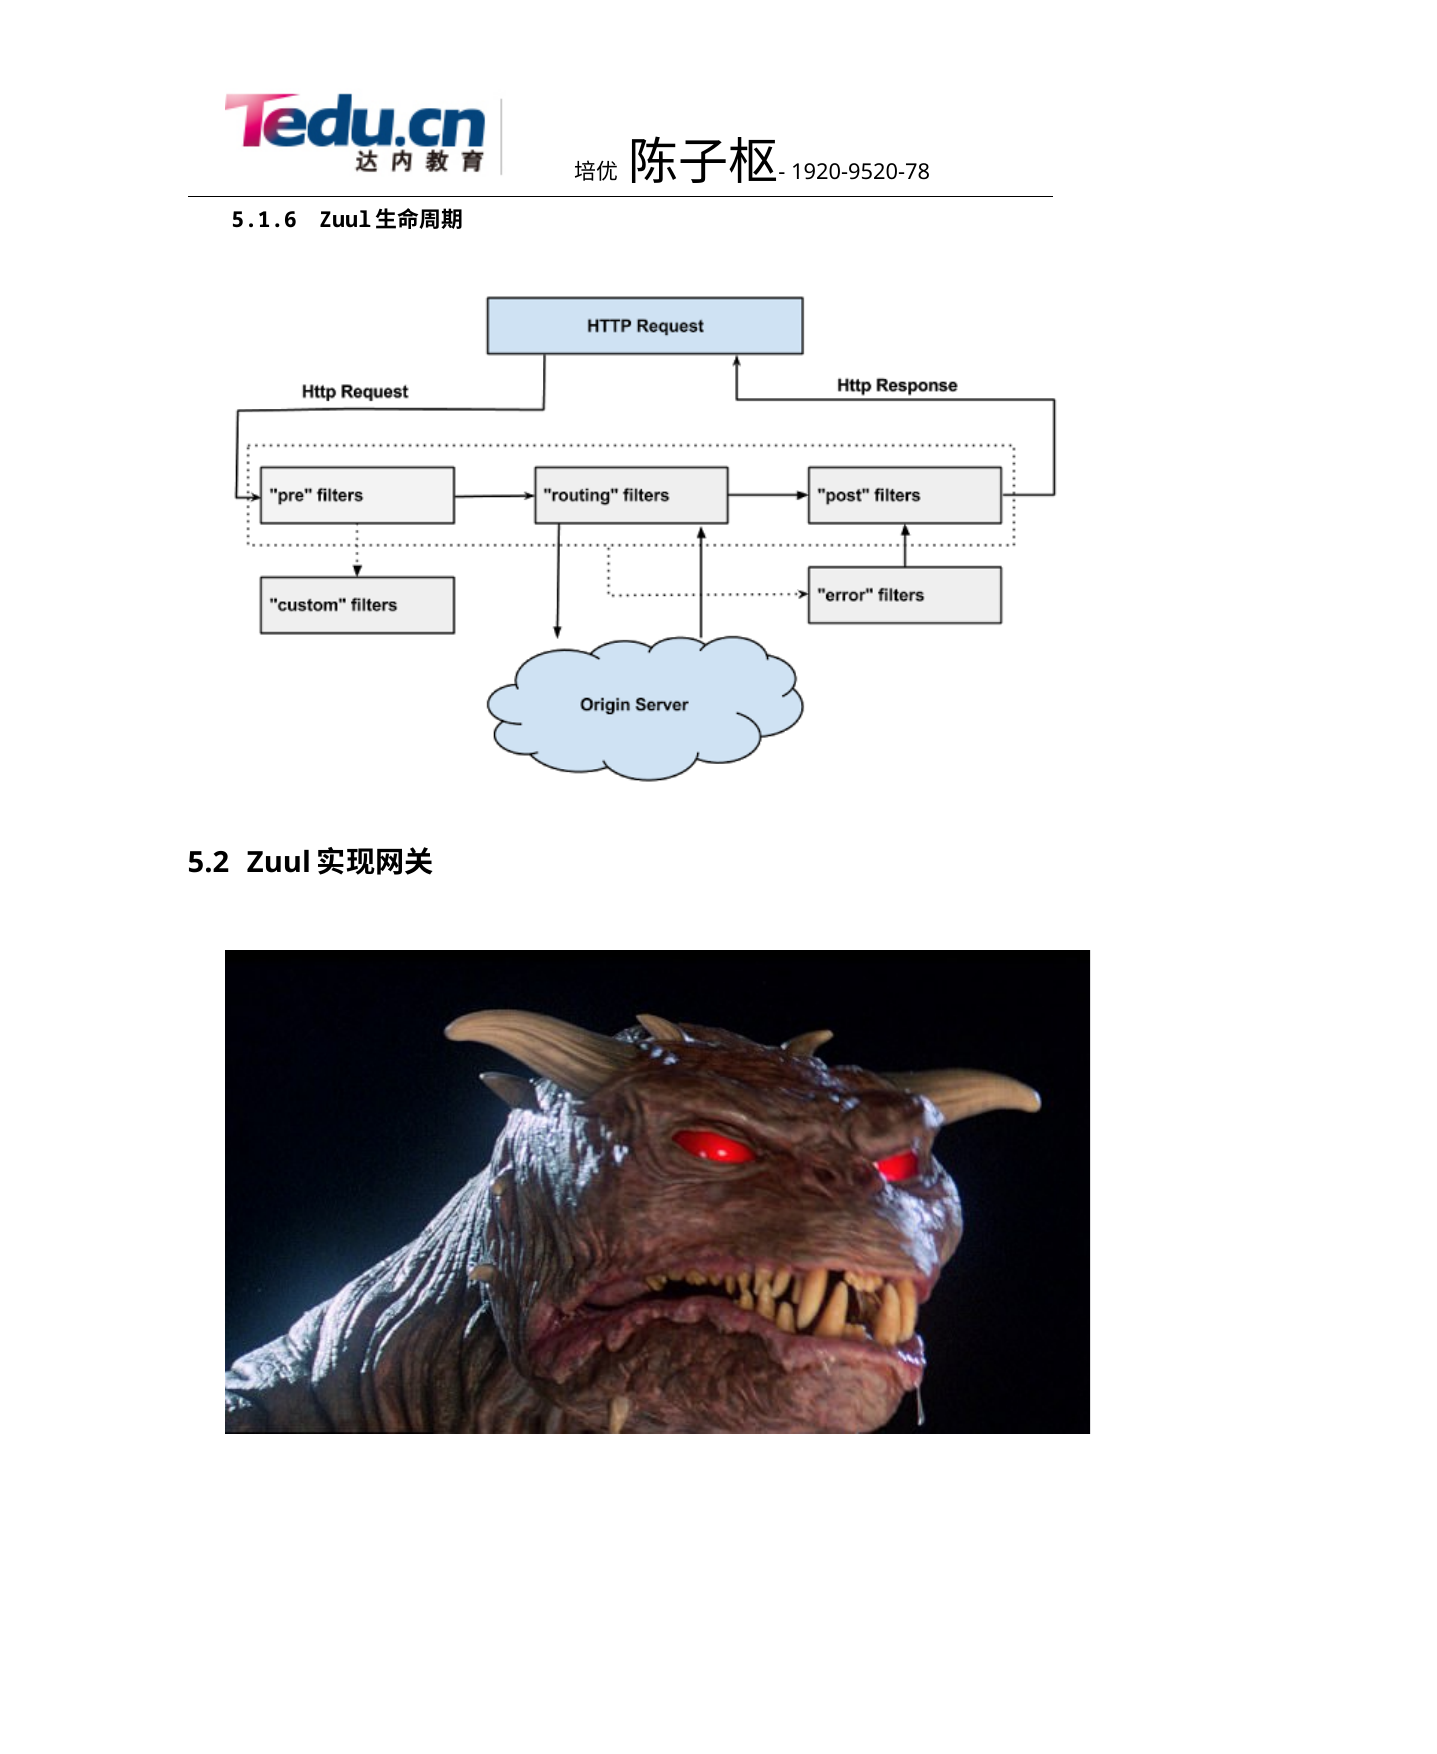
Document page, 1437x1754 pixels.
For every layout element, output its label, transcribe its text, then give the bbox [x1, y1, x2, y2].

picture [225, 950, 1091, 1434]
picture [225, 88, 507, 180]
subtitle Zuul生命周期 [187, 202, 1053, 234]
subtitle Zuul实现网关 [187, 828, 1053, 893]
picture [225, 283, 1091, 801]
